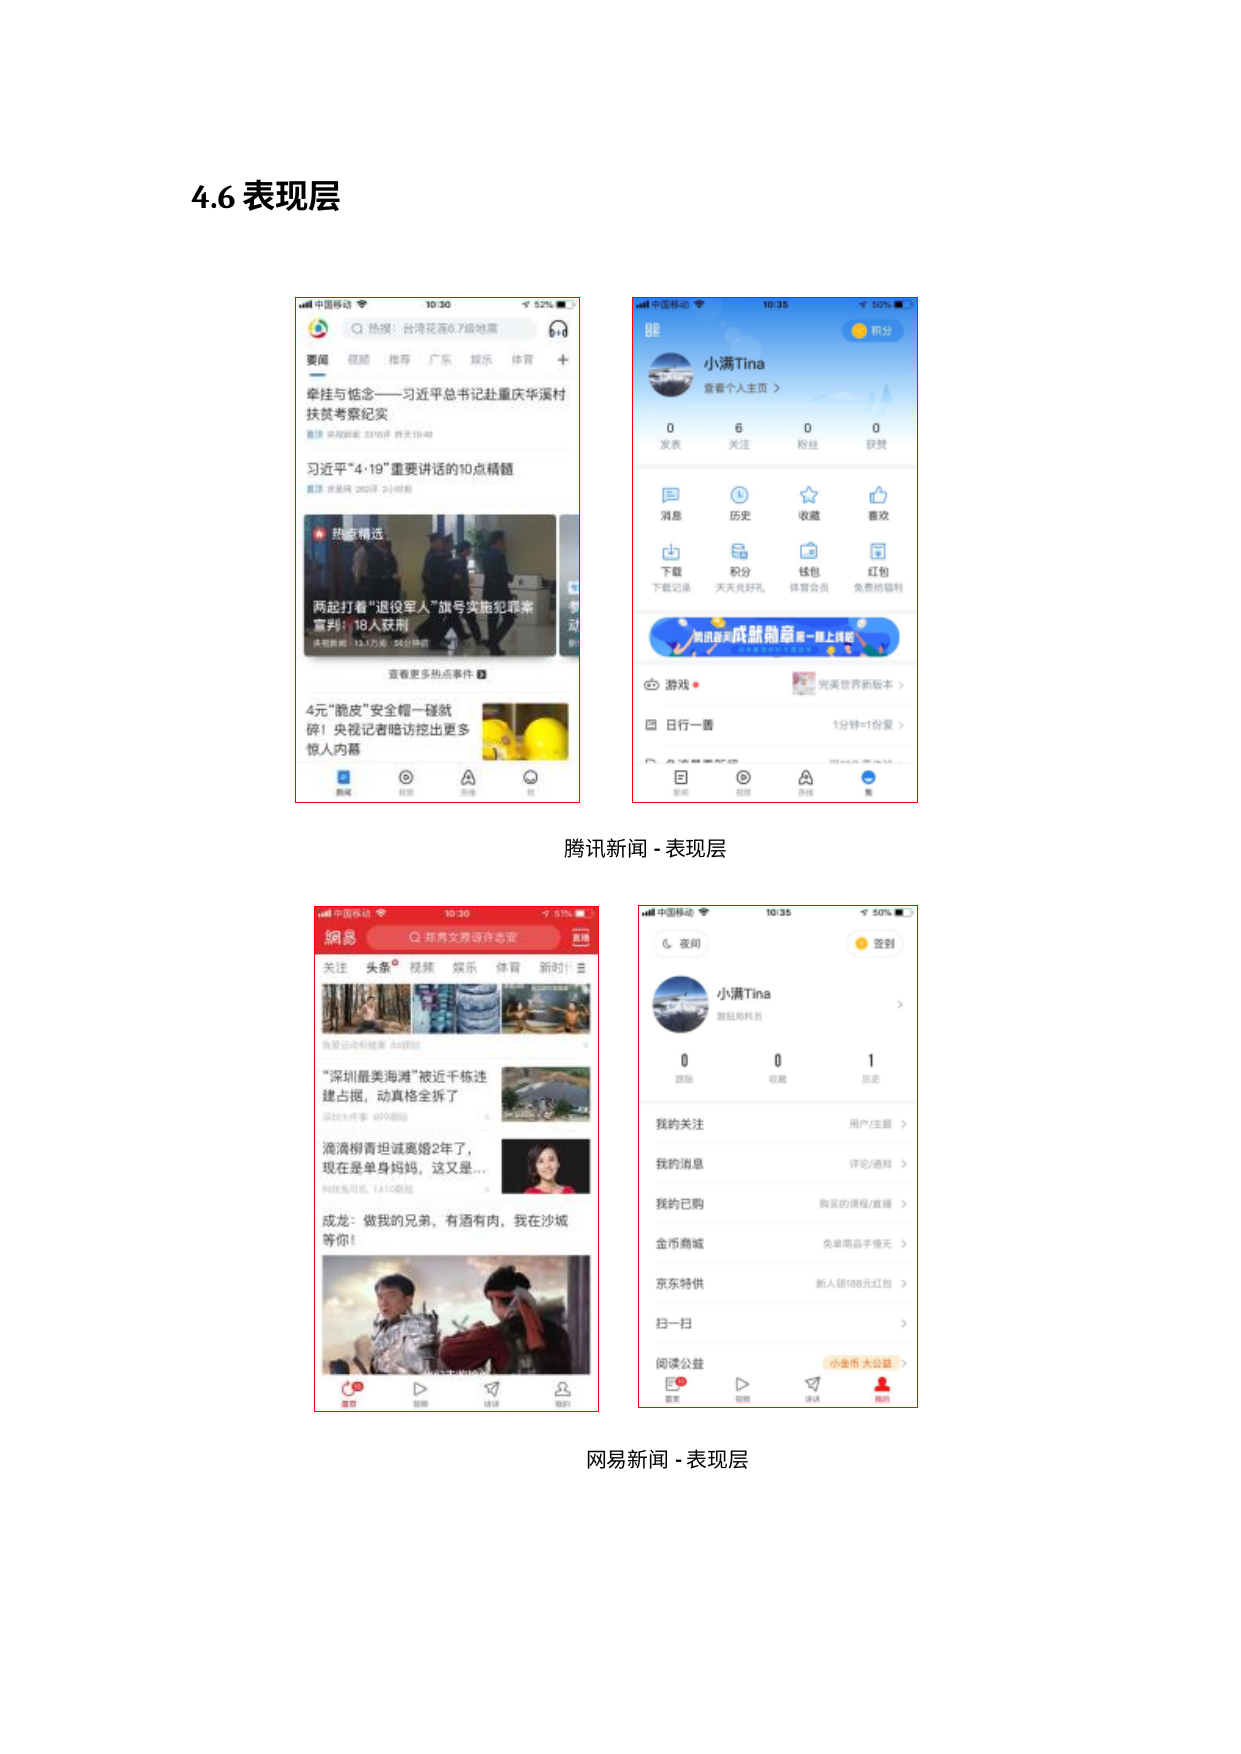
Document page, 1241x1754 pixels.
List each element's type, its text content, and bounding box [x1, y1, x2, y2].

subtitle 4.6表现层 [191, 162, 1090, 227]
picture [296, 298, 579, 802]
picture [639, 906, 917, 1407]
picture [633, 298, 917, 802]
picture [315, 907, 598, 1411]
